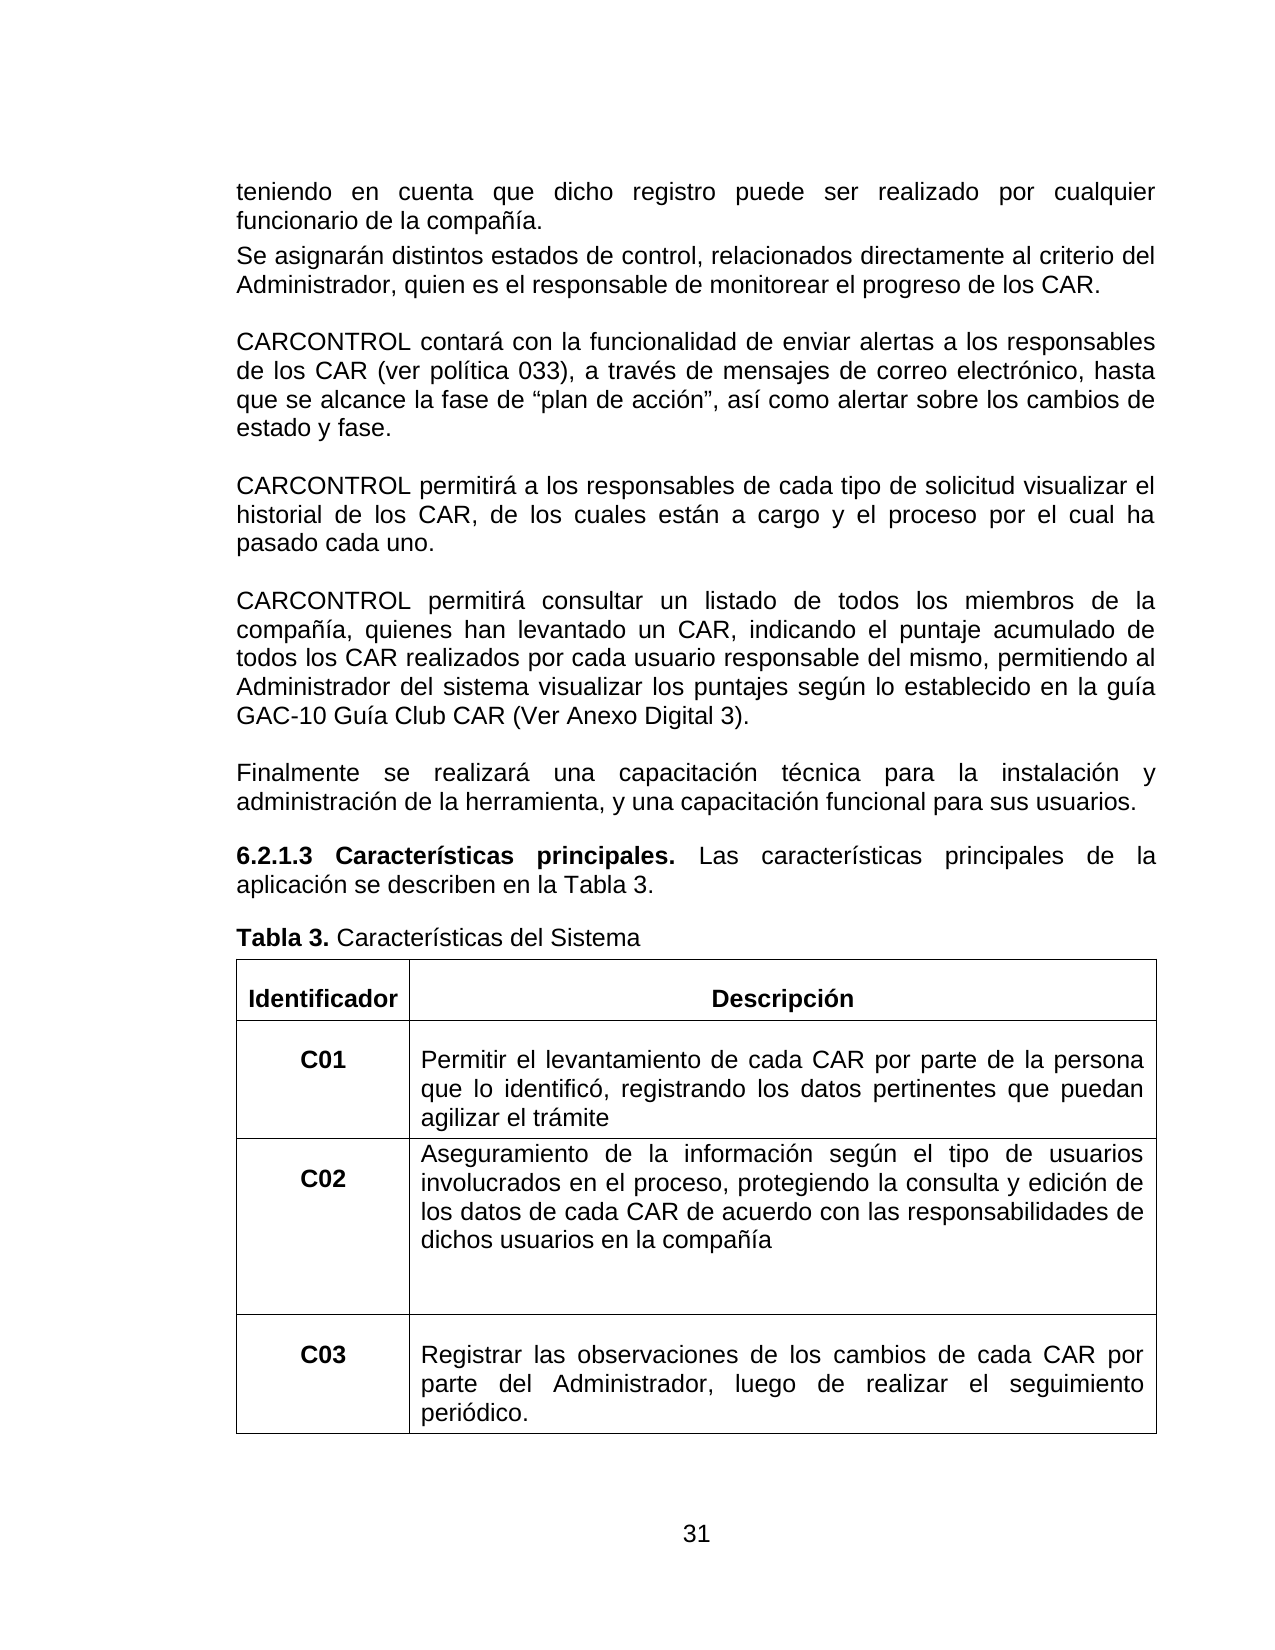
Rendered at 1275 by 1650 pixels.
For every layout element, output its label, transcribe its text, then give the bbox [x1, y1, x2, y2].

text Tabla 3. Características del Sistema [236, 923, 1157, 952]
table_cell Registrar las observaciones de los cambios de cada CAR por parte del Administrador, luego de realizar el seguimiento periódico. [410, 1315, 1156, 1433]
table_header Identificador [237, 960, 409, 1019]
table_cell Permitir el levantamiento de cada CAR por parte de la persona que lo identificó, registrando los datos pertinentes que puedan agilizar el trámite [410, 1021, 1156, 1138]
text Finalmente se realizará una capacitación técnica para la instalación y administración de la herramienta, y una capacitación funcional para sus usuarios. [236, 758, 1157, 816]
table_cell Aseguramiento de la información según el tipo de usuarios involucrados en el proceso, protegiendo la consulta y edición de los datos de cada CAR de acuerdo con las responsabilidades de dichos usuarios en la compañía [410, 1139, 1156, 1314]
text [236, 177, 1157, 235]
table_cell C01 [237, 1021, 409, 1138]
text CARCONTROL contará con la funcionalidad de enviar alertas a los responsables de los CAR (ver política 033), a través de mensajes de correo electrónico, hasta que se alcance la fase de “plan de acción”, así como alertar sobre los cambios de estado y fase. [236, 327, 1157, 442]
text Se asignarán distintos estados de control, relacionados directamente al criterio del Administrador, quien es el responsable de monitorear el progreso de los CAR. [236, 241, 1157, 298]
text CARCONTROL permitirá a los responsables de cada tipo de solicitud visualizar el historial de los CAR, de los cuales están a cargo y el proceso por el cual ha pasado cada uno. [236, 471, 1157, 557]
text 6.2.1.3 Características principales. Las características principales de la aplicación se describen en la Tabla 3. [236, 841, 1157, 898]
text CARCONTROL permitirá consultar un listado de todos los miembros de la compañía, quienes han levantado un CAR, indicando el puntaje acumulado de todos los CAR realizados por cada usuario responsable del mismo, permitiendo al Administrador del sistema visualizar los puntajes según lo establecido en la guía GAC-10 Guía Club CAR (Ver Anexo Digital 3). [236, 586, 1157, 730]
table_cell C02 [237, 1139, 409, 1314]
table_header Descripción [410, 960, 1156, 1019]
table_cell C03 [237, 1315, 409, 1433]
